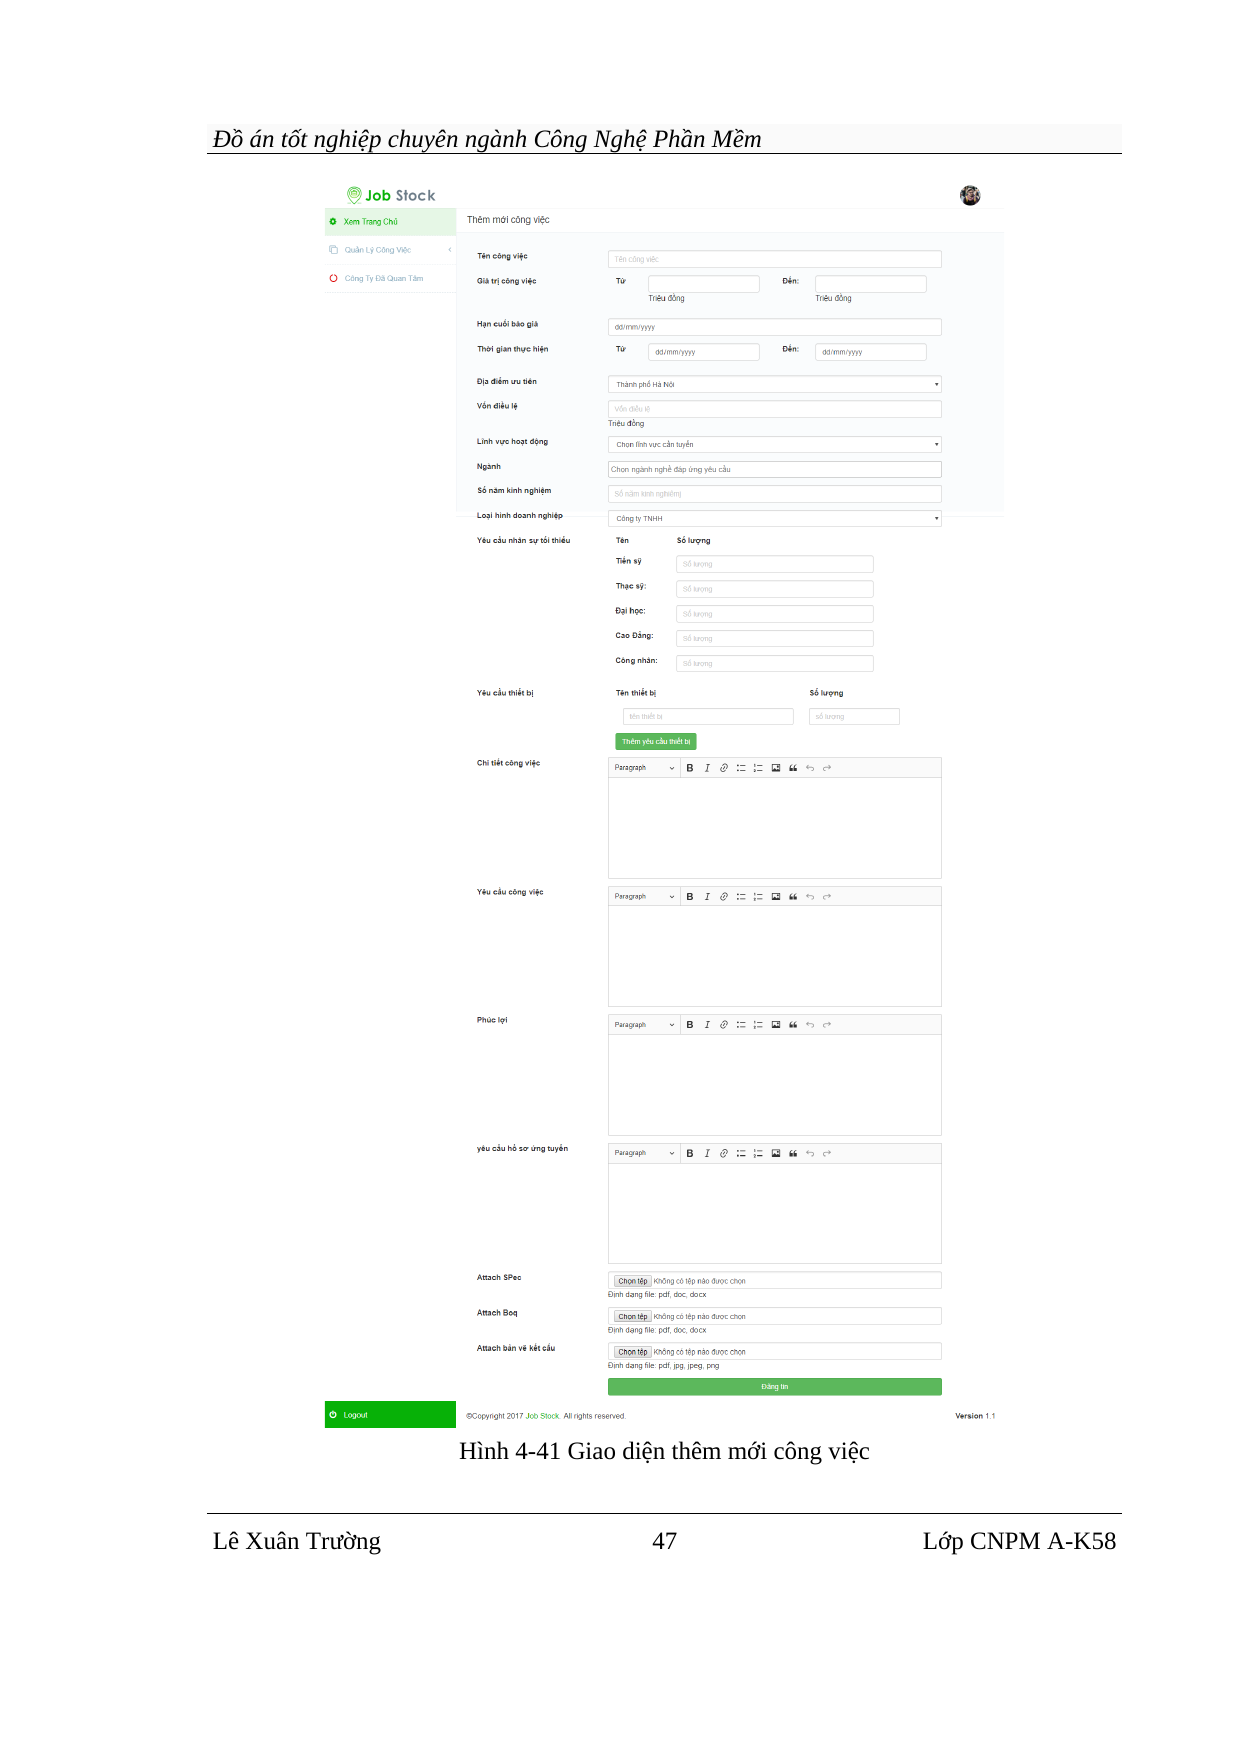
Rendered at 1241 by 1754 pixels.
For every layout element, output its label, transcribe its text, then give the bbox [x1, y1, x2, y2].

picture [324, 182, 1005, 1428]
